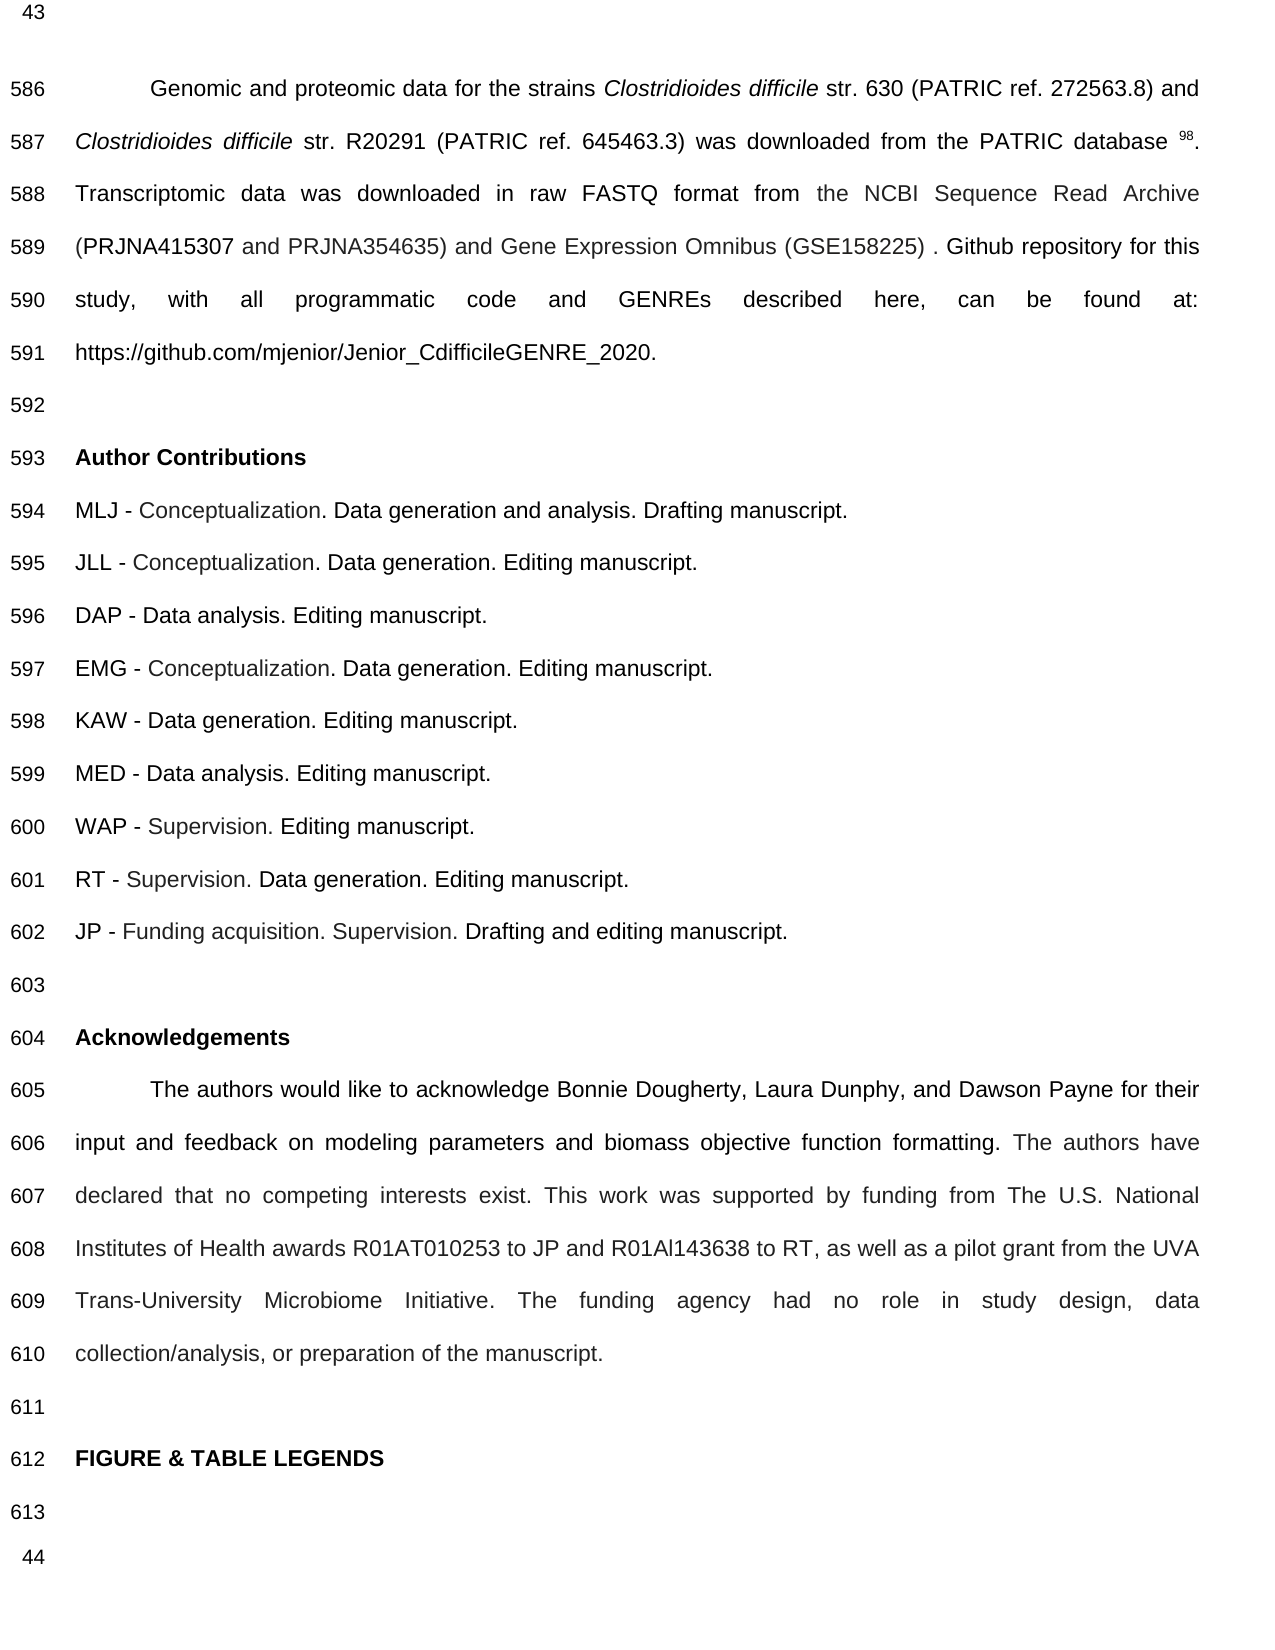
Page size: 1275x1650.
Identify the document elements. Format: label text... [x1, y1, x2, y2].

text MLJ - Conceptualization. Data generation and analysis. Drafting manuscript. [75, 497, 1200, 523]
text JP - Funding acquisition. Supervision. Drafting and editing manuscript. [75, 918, 1200, 945]
text RT - Supervision. Data generation. Editing manuscript. [75, 866, 1200, 892]
text Genomic and proteomic data for the strains Clostridioides difficile str. 630 (PATRIC ref. 272563.8) and Clostridioides difficile str. R20291 (PATRIC ref. 645463.3) was downloaded from the PATRIC database 98. Transcriptomic data was downloaded in raw FASTQ format from the NCBI Sequence Read Archive (PRJNA415307 and PRJNA354635) and Gene Expression Omnibus (GSE158225) . Github repository for this study, with all programmatic code and GENREs described here, can be found at: https://github.com/mjenior/Jenior_CdifficileGENRE_2020. [75, 75, 1200, 365]
text Author Contributions [75, 444, 1200, 470]
text Acknowledgements [75, 1024, 1200, 1050]
text FIGURE & TABLE LEGENDS [75, 1445, 1200, 1472]
text MED - Data analysis. Editing manuscript. [75, 760, 1200, 787]
text The authors would like to acknowledge Bonnie Dougherty, Laura Dunphy, and Dawson Payne for their input and feedback on modeling parameters and biomass objective function formatting. The authors have declared that no competing interests exist. This work was supported by funding from The U.S. National Institutes of Health awards R01AT010253 to JP and R01Al143638 to RT, as well as a pilot grant from the UVA Trans-University Microbiome Initiative. The funding agency had no role in study design, data collection/analysis, or preparation of the manuscript. [75, 1076, 1200, 1366]
text KAW - Data generation. Editing manuscript. [75, 707, 1200, 734]
text WAP - Supervision. Editing manuscript. [75, 813, 1200, 839]
text EMG - Conceptualization. Data generation. Editing manuscript. [75, 655, 1200, 681]
text JLL - Conceptualization. Data generation. Editing manuscript. [75, 549, 1200, 576]
text DAP - Data analysis. Editing manuscript. [75, 602, 1200, 628]
